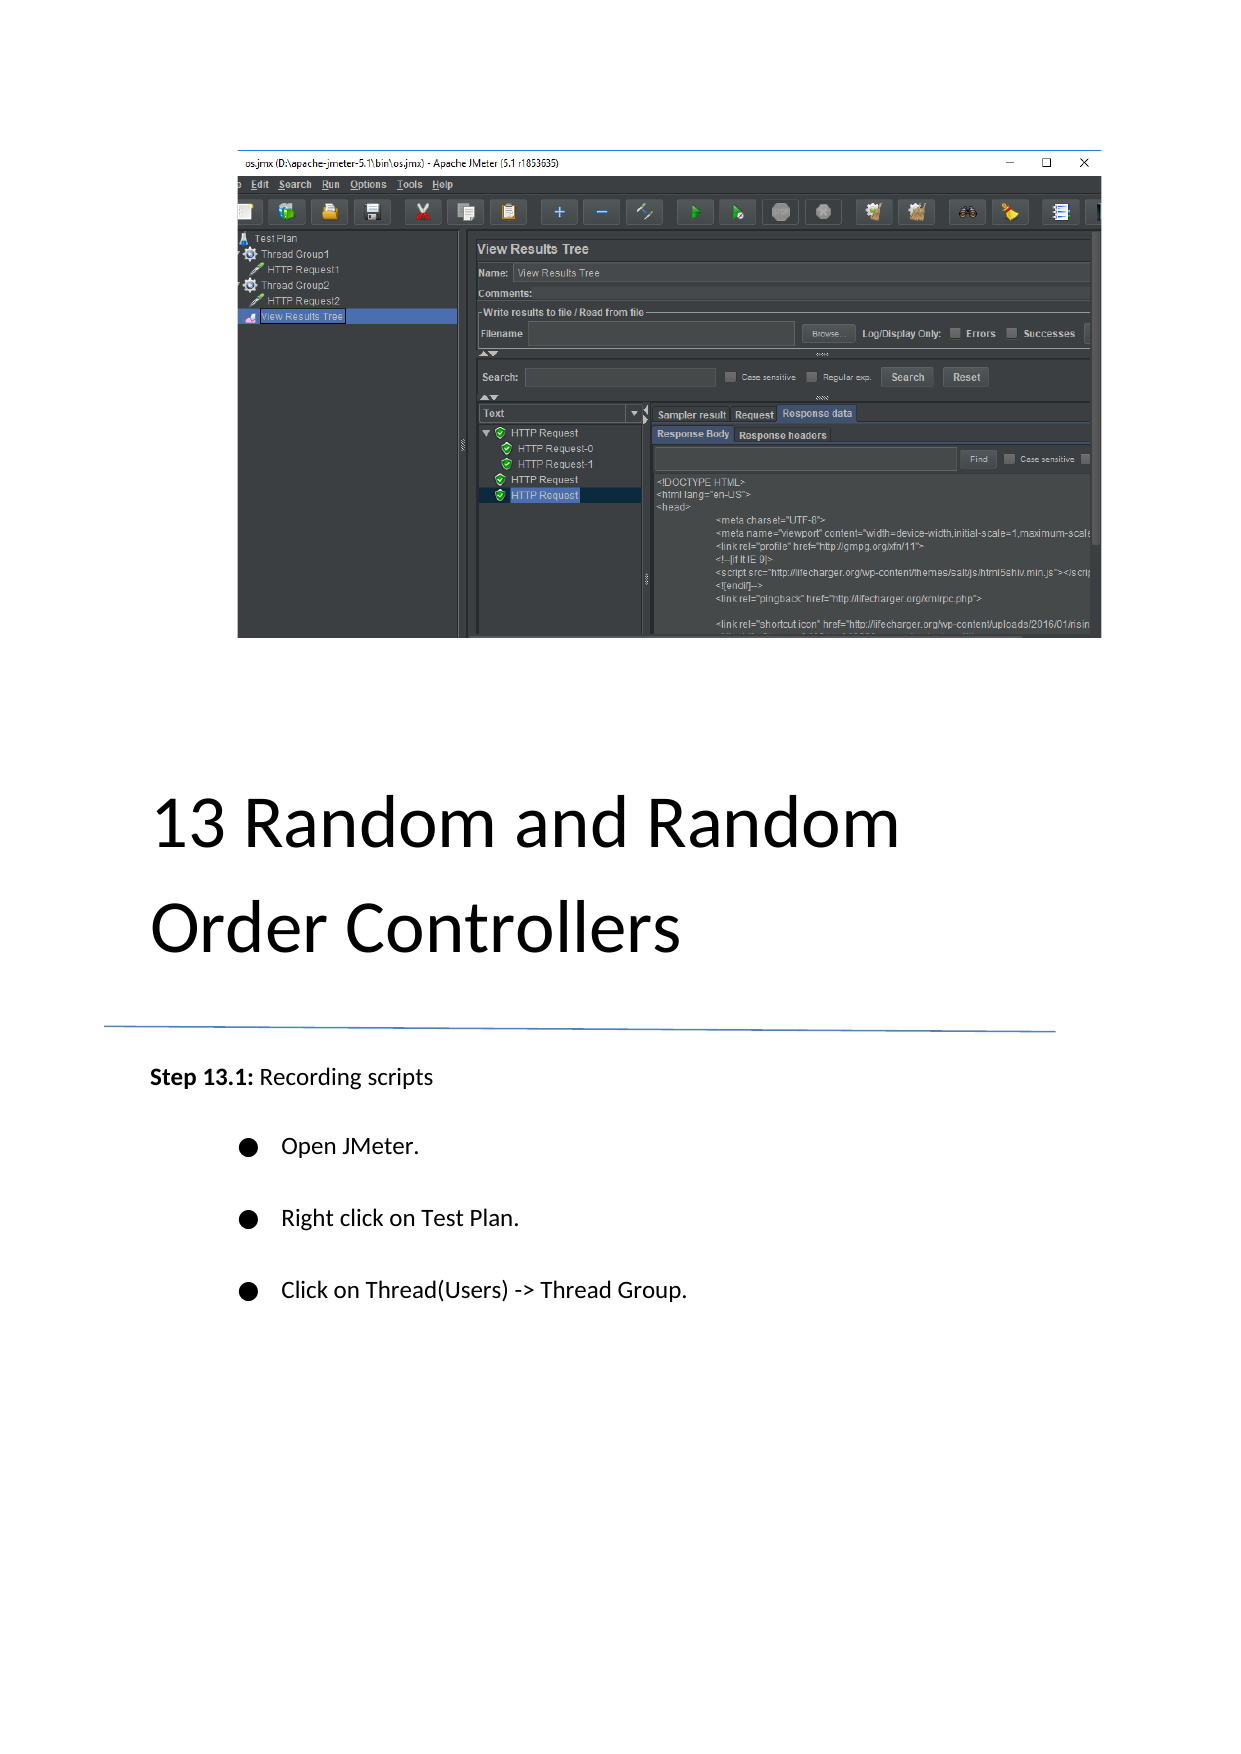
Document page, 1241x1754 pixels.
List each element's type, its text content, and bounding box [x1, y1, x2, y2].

picture [237, 150, 1102, 638]
text Step 13.1: Recording scripts [150, 1061, 1090, 1092]
text 13 Random and Random Order Controllers [150, 774, 1090, 971]
list Open JMeter. [237, 1117, 1090, 1168]
list Right click on Test Plan. [237, 1189, 1090, 1240]
list Click on Thread(Users) -> Thread Group. [237, 1261, 1090, 1312]
